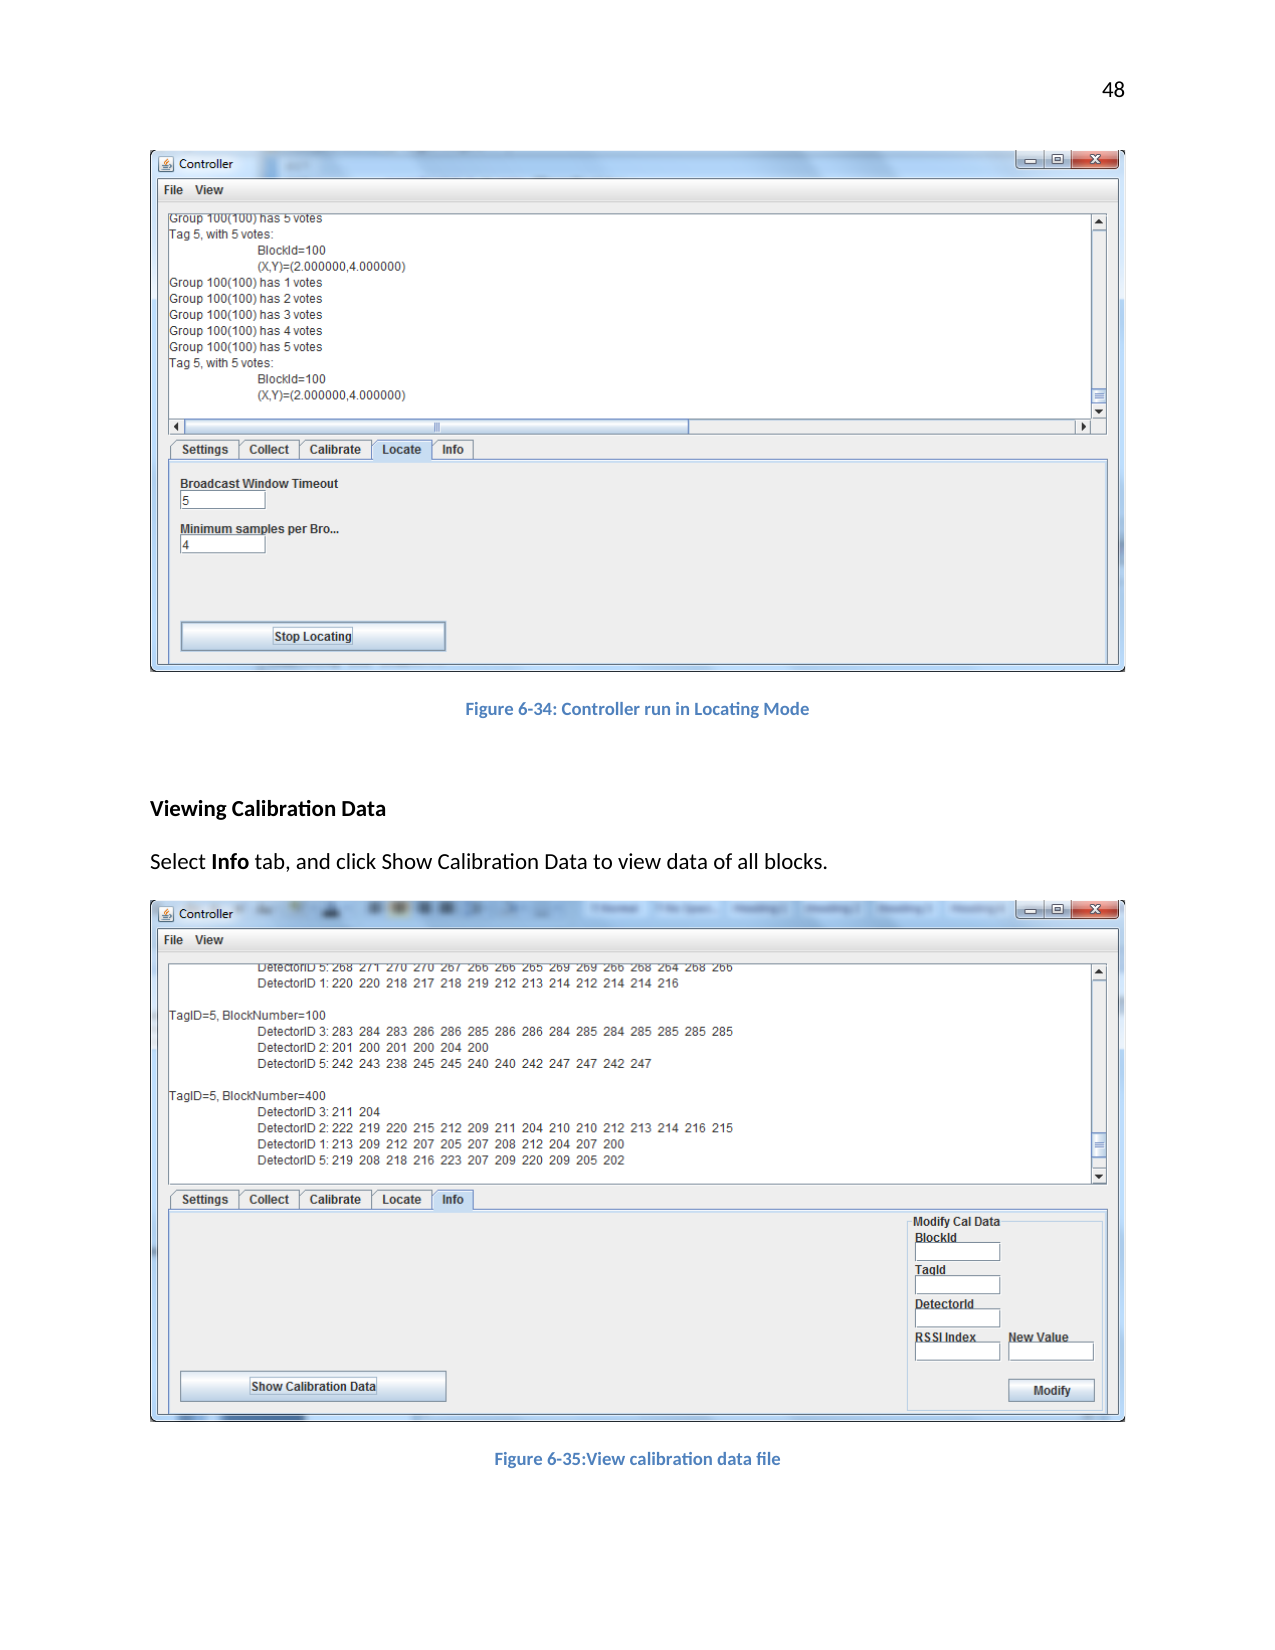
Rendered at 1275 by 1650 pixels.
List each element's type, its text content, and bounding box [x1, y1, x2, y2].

picture [150, 900, 1125, 1422]
text Viewing Calibration Data [150, 794, 1125, 822]
text Select Info tab, and click Show Calibration Data to view data of all blocks. [150, 847, 1125, 875]
picture [150, 150, 1125, 672]
